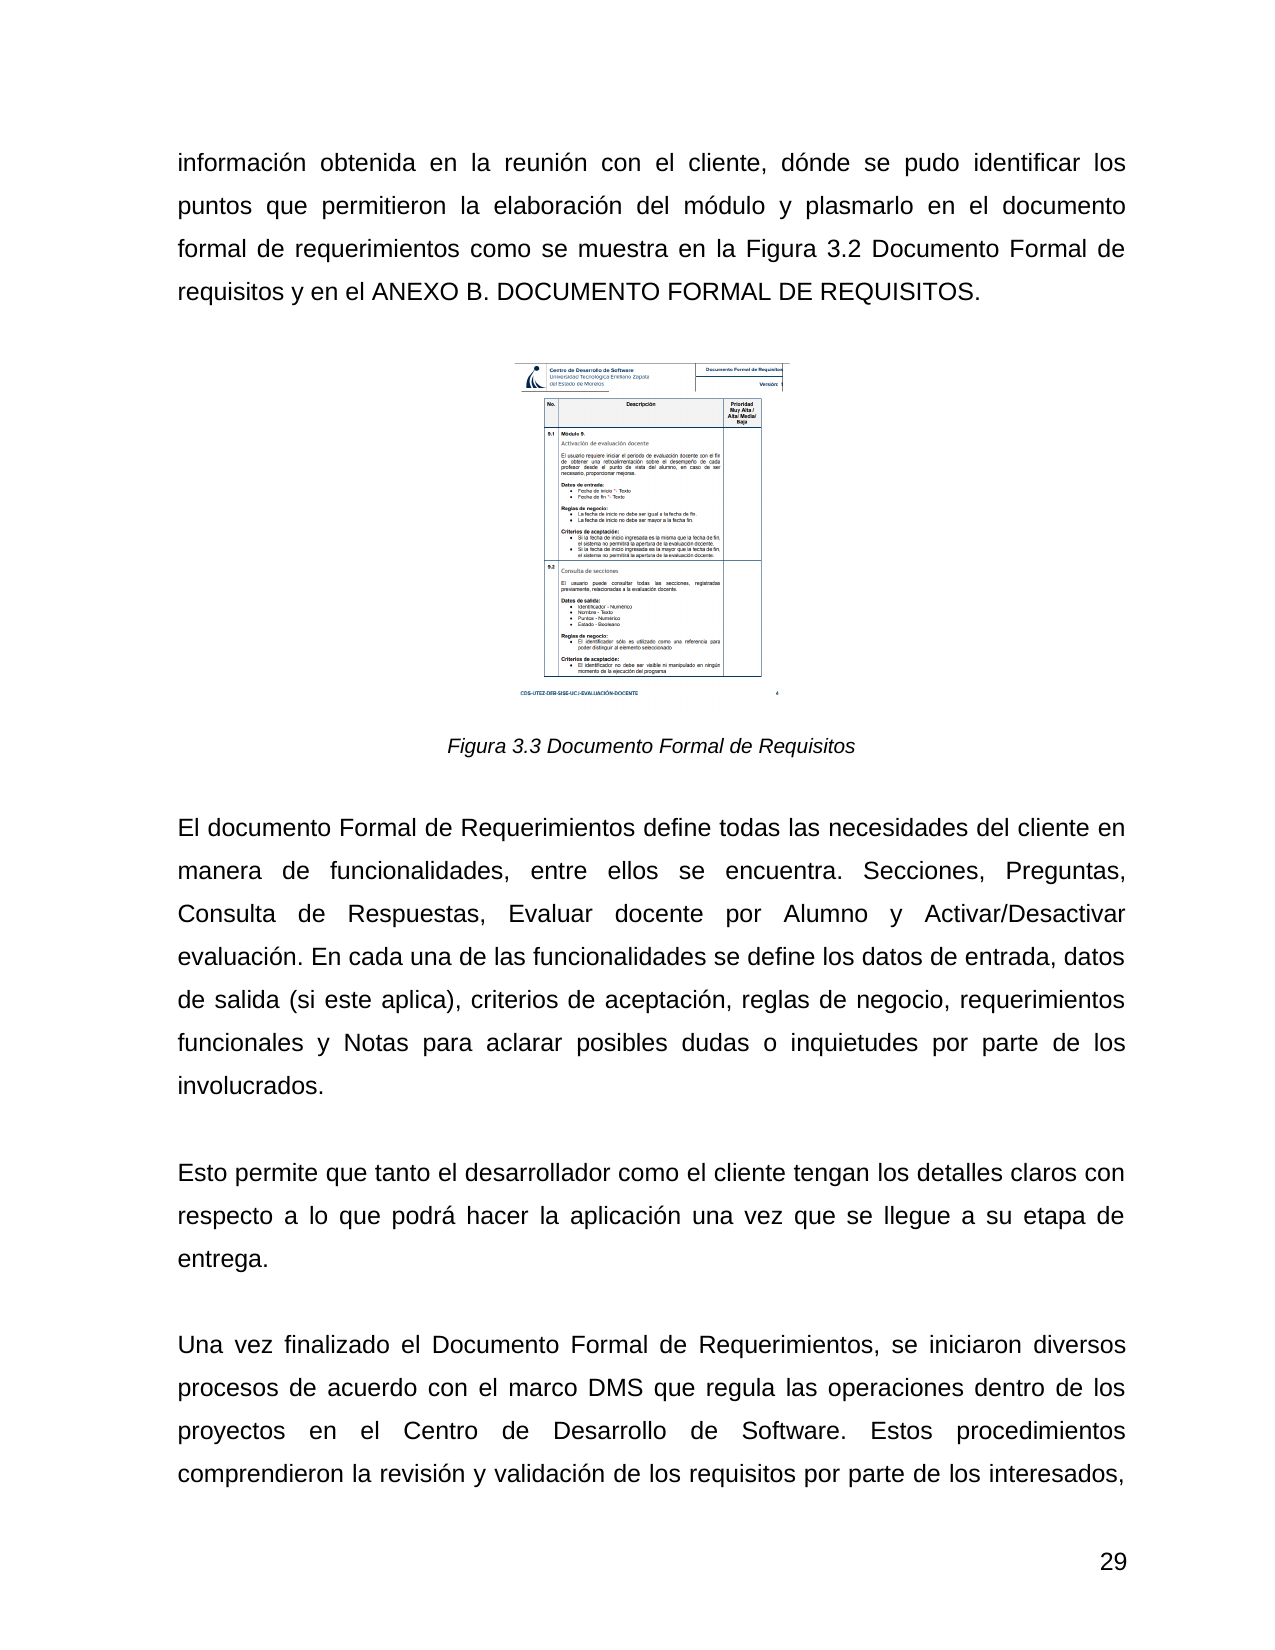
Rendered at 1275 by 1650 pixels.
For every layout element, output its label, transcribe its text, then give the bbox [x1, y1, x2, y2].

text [177, 1330, 1127, 1488]
text El documento Formal de Requerimientos define todas las necesidades del cliente en manera de funcionalidades, entre ellos se encuentra. Secciones, Preguntas, Consulta de Respuestas, Evaluar docente por Alumno y Activar/Desactivar evaluación. En cada una de las funcionalidades se define los datos de entrada, datos de salida (si este aplica), criterios de aceptación, reglas de negocio, requerimientos funcionales y Notas para aclarar posibles dudas o inquietudes por parte de los involucrados. [177, 813, 1127, 1100]
picture [514, 363, 790, 720]
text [177, 148, 1127, 306]
text Esto permite que tanto el desarrollador como el cliente tengan los detalles claros con respecto a lo que podrá hacer la aplicación una vez que se llegue a su etapa de entrega. [177, 1158, 1127, 1273]
